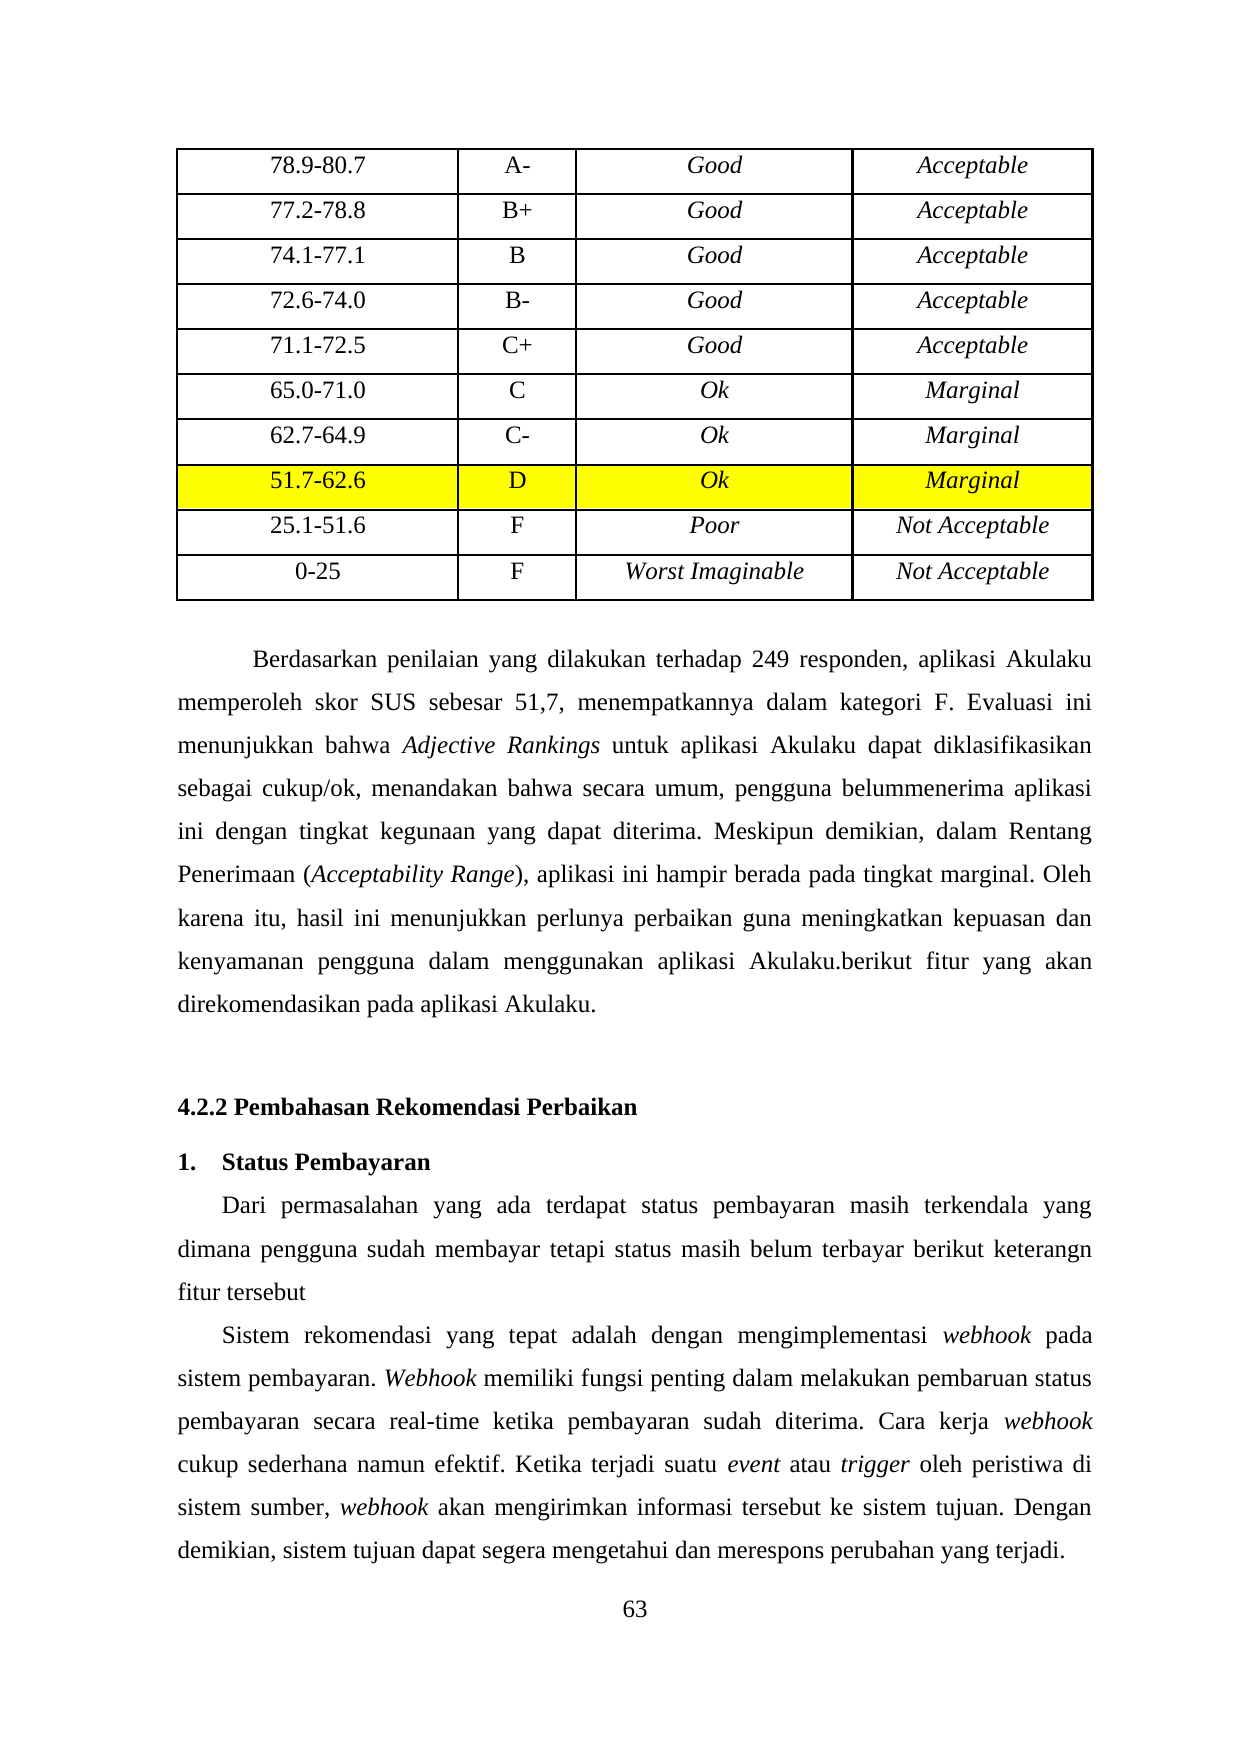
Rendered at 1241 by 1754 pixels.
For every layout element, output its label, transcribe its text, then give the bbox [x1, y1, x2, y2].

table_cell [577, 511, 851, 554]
text Berdasarkan penilaian yang dilakukan terhadap 249 responden, aplikasi Akulaku memperoleh skor SUS sebesar 51,7, menempatkannya dalam kategori F. Evaluasi ini menunjukkan bahwa Adjective Rankings untuk aplikasi Akulaku dapat diklasifikasikan sebagai cukup/ok, menandakan bahwa secara umum, pengguna belummenerima aplikasi ini dengan tingkat kegunaan yang dapat diterima. Meskipun demikian, dalam Rentang Penerimaan (Acceptability Range), aplikasi ini hampir berada pada tingkat marginal. Oleh karena itu, hasil ini menunjukkan perlunya perbaikan guna meningkatkan kepuasan dan kenyamanan pengguna dalam menggunakan aplikasi Akulaku.berikut fitur yang akan direkomendasikan pada aplikasi Akulaku. [177, 644, 1092, 1018]
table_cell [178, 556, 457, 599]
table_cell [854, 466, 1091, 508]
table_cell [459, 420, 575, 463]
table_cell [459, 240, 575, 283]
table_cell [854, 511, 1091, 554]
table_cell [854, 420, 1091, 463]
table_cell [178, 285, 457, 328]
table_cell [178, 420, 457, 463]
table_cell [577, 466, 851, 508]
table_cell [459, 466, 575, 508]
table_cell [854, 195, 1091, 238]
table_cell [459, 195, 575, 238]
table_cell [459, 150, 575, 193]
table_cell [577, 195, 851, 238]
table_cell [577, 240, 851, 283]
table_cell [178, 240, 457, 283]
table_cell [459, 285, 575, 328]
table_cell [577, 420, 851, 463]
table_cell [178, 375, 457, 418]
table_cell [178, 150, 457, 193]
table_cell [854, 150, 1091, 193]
list Status Pembayaran [177, 1147, 1092, 1176]
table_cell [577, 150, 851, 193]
text Sistem rekomendasi yang tepat adalah dengan mengimplementasi webhook pada sistem pembayaran. Webhook memiliki fungsi penting dalam melakukan pembaruan status pembayaran secara real-time ketika pembayaran sudah diterima. Cara kerja webhook cukup sederhana namun efektif. Ketika terjadi suatu event atau trigger oleh peristiwa di sistem sumber, webhook akan mengirimkan informasi tersebut ke sistem tujuan. Dengan demikian, sistem tujuan dapat segera mengetahui dan merespons perubahan yang terjadi. [177, 1320, 1092, 1564]
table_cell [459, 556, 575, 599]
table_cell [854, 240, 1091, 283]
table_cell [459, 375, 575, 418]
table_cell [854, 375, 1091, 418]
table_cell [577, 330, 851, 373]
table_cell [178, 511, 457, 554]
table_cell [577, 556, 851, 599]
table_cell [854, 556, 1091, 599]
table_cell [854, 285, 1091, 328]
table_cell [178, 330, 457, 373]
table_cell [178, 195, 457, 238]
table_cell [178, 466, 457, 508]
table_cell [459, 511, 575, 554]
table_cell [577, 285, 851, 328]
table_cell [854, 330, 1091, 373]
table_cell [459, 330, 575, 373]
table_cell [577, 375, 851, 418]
subtitle Pembahasan Rekomendasi Perbaikan [177, 1092, 1092, 1121]
text Dari permasalahan yang ada terdapat status pembayaran masih terkendala yang dimana pengguna sudah membayar tetapi status masih belum terbayar berikut keterangn fitur tersebut [177, 1191, 1092, 1306]
